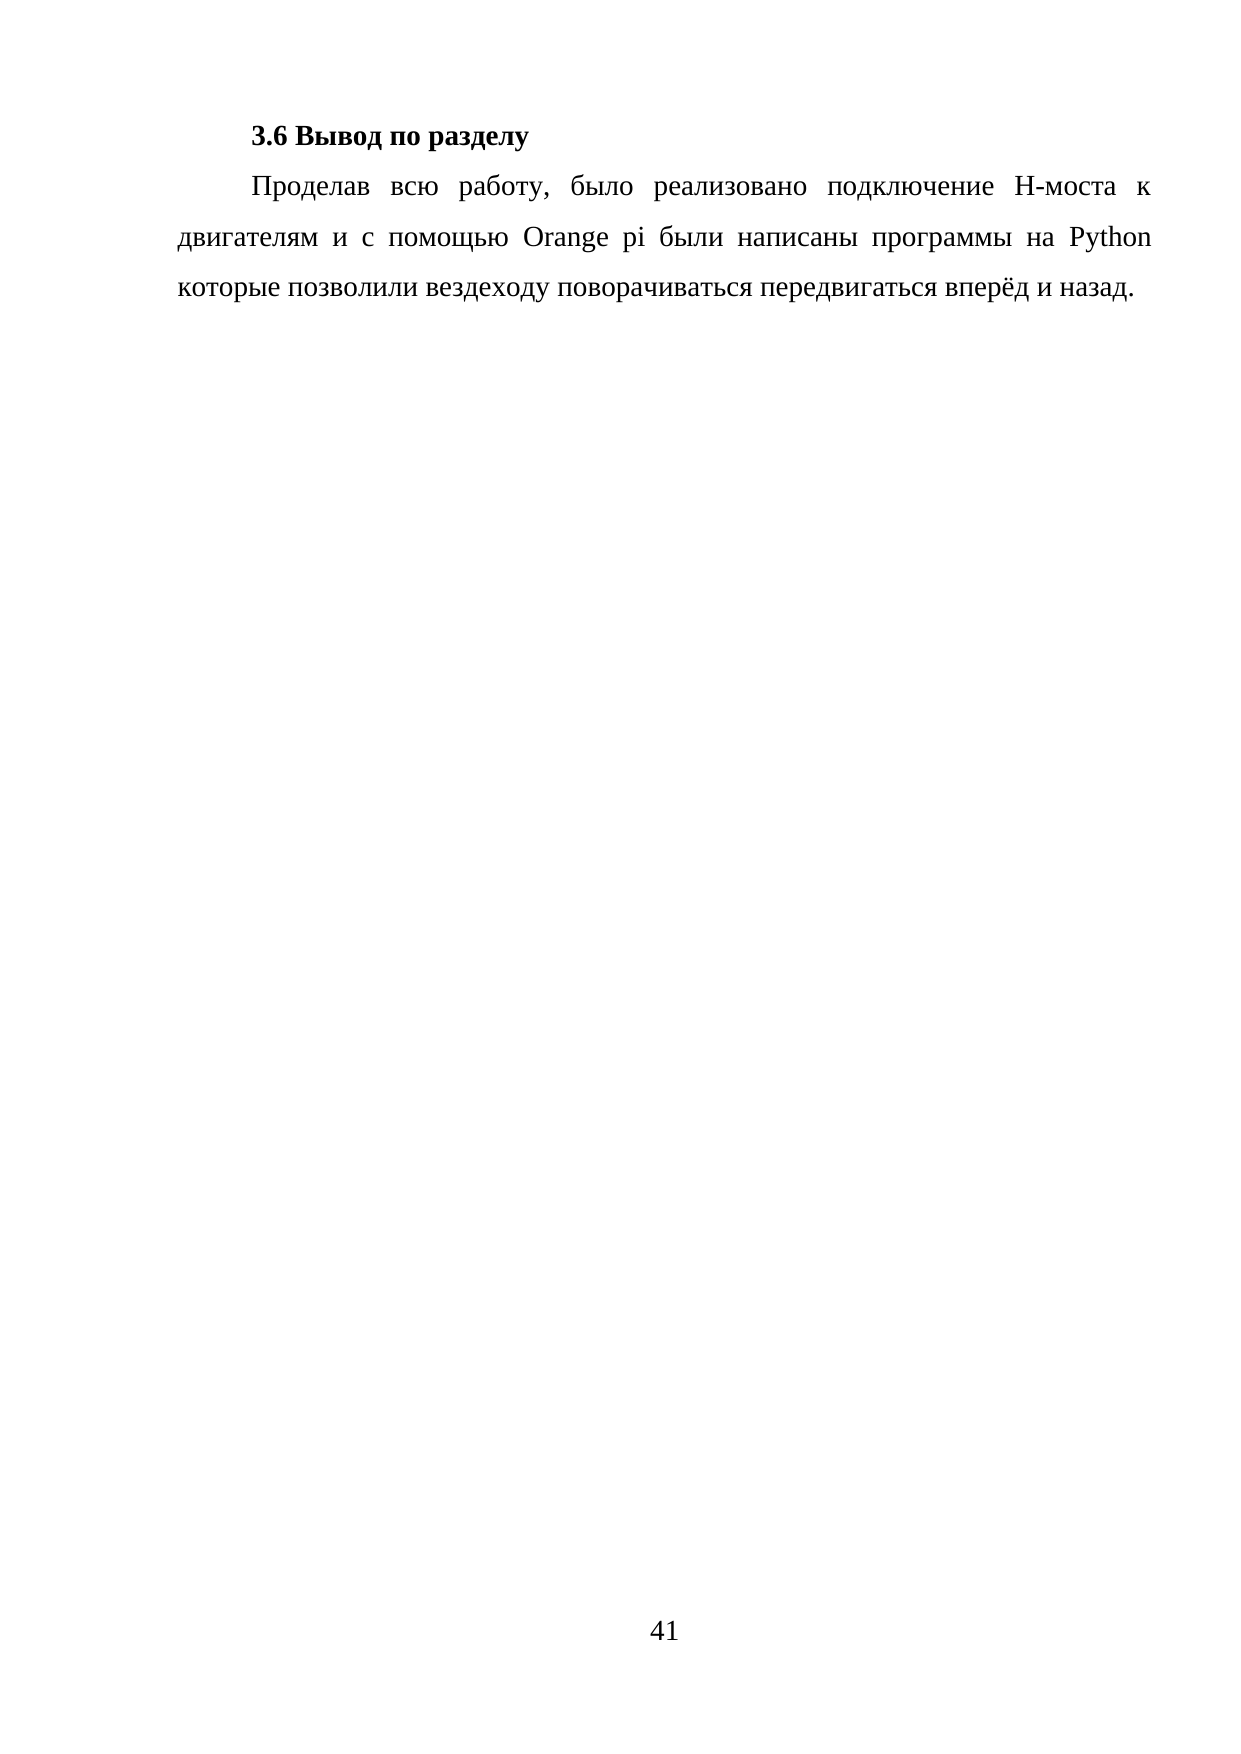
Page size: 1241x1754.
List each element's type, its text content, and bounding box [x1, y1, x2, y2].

text Проделав всю работу, было реализовано подключение Н-моста к двигателям и с помощью Orange pi были написаны программы на Python которые позволили вездеходу поворачиваться передвигаться вперёд и назад. [177, 168, 1152, 303]
subtitle 3.6 Вывод по разделу [177, 118, 1152, 152]
